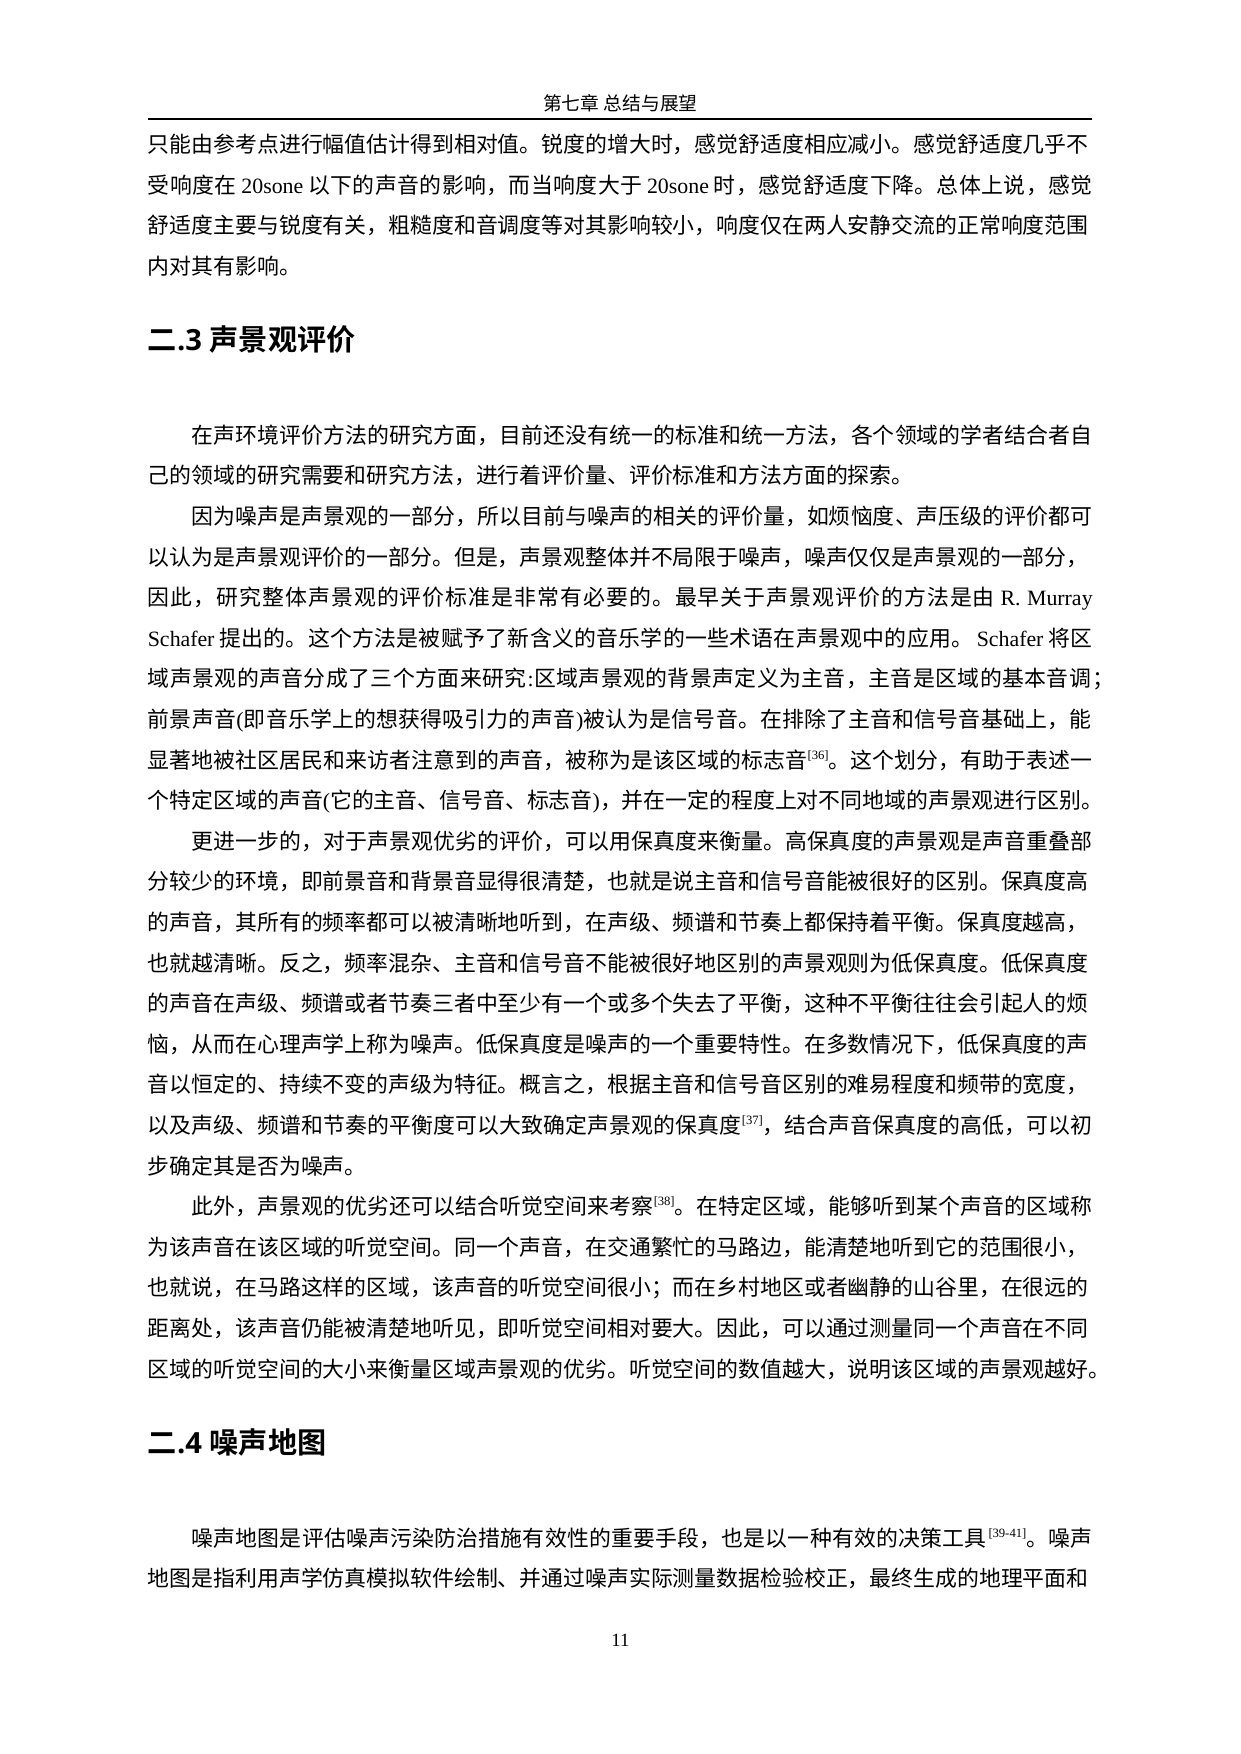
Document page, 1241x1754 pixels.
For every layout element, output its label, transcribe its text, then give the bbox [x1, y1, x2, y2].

text 因为噪声是声景观的一部分，所以目前与噪声的相关的评价量，如烦恼度、声压级的评价都可以认为是声景观评价的一部分。但是，声景观整体并不局限于噪声，噪声仅仅是声景观的一部分，因此，研究整体声景观的评价标准是非常有必要的。最早关于声景观评价的方法是由R. Murray Schafer提出的。这个方法是被赋予了新含义的音乐学的一些术语在声景观中的应用。Schafer将区域声景观的声音分成了三个方面来研究:区域声景观的背景声定义为主音，主音是区域的基本音调；前景声音(即音乐学上的想获得吸引力的声音)被认为是信号音。在排除了主音和信号音基础上，能显著地被社区居民和来访者注意到的声音，被称为是该区域的标志音[36]。这个划分，有助于表述一个特定区域的声音(它的主音、信号音、标志音)，并在一定的程度上对不同地域的声景观进行区别。 [148, 498, 1092, 815]
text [148, 1520, 1092, 1593]
text 噪声地图 [148, 1408, 1092, 1473]
text 此外，声景观的优劣还可以结合听觉空间来考察[38]。在特定区域，能够听到某个声音的区域称为该声音在该区域的听觉空间。同一个声音，在交通繁忙的马路边，能清楚地听到它的范围很小，也就说，在马路这样的区域，该声音的听觉空间很小；而在乡村地区或者幽静的山谷里，在很远的距离处，该声音仍能被清楚地听见，即听觉空间相对要大。因此，可以通过测量同一个声音在不同区域的听觉空间的大小来衡量区域声景观的优劣。听觉空间的数值越大，说明该区域的声景观越好。 [148, 1189, 1092, 1384]
text 更进一步的，对于声景观优劣的评价，可以用保真度来衡量。高保真度的声景观是声音重叠部分较少的环境，即前景音和背景音显得很清楚，也就是说主音和信号音能被很好的区别。保真度高的声音，其所有的频率都可以被清晰地听到，在声级、频谱和节奏上都保持着平衡。保真度越高，也就越清晰。反之，频率混杂、主音和信号音不能被很好地区别的声景观则为低保真度。低保真度的声音在声级、频谱或者节奏三者中至少有一个或多个失去了平衡，这种不平衡往往会引起人的烦恼，从而在心理声学上称为噪声。低保真度是噪声的一个重要特性。在多数情况下，低保真度的声音以恒定的、持续不变的声级为特征。概言之，根据主音和信号音区别的难易程度和频带的宽度，以及声级、频谱和节奏的平衡度可以大致确定声景观的保真度[37]，结合声音保真度的高低，可以初步确定其是否为噪声。 [148, 823, 1092, 1181]
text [148, 127, 1092, 281]
text 在声环境评价方法的研究方面，目前还没有统一的标准和统一方法，各个领域的学者结合者自己的领域的研究需要和研究方法，进行着评价量、评价标准和方法方面的探索。 [148, 417, 1092, 491]
text 声景观评价 [148, 305, 1092, 370]
